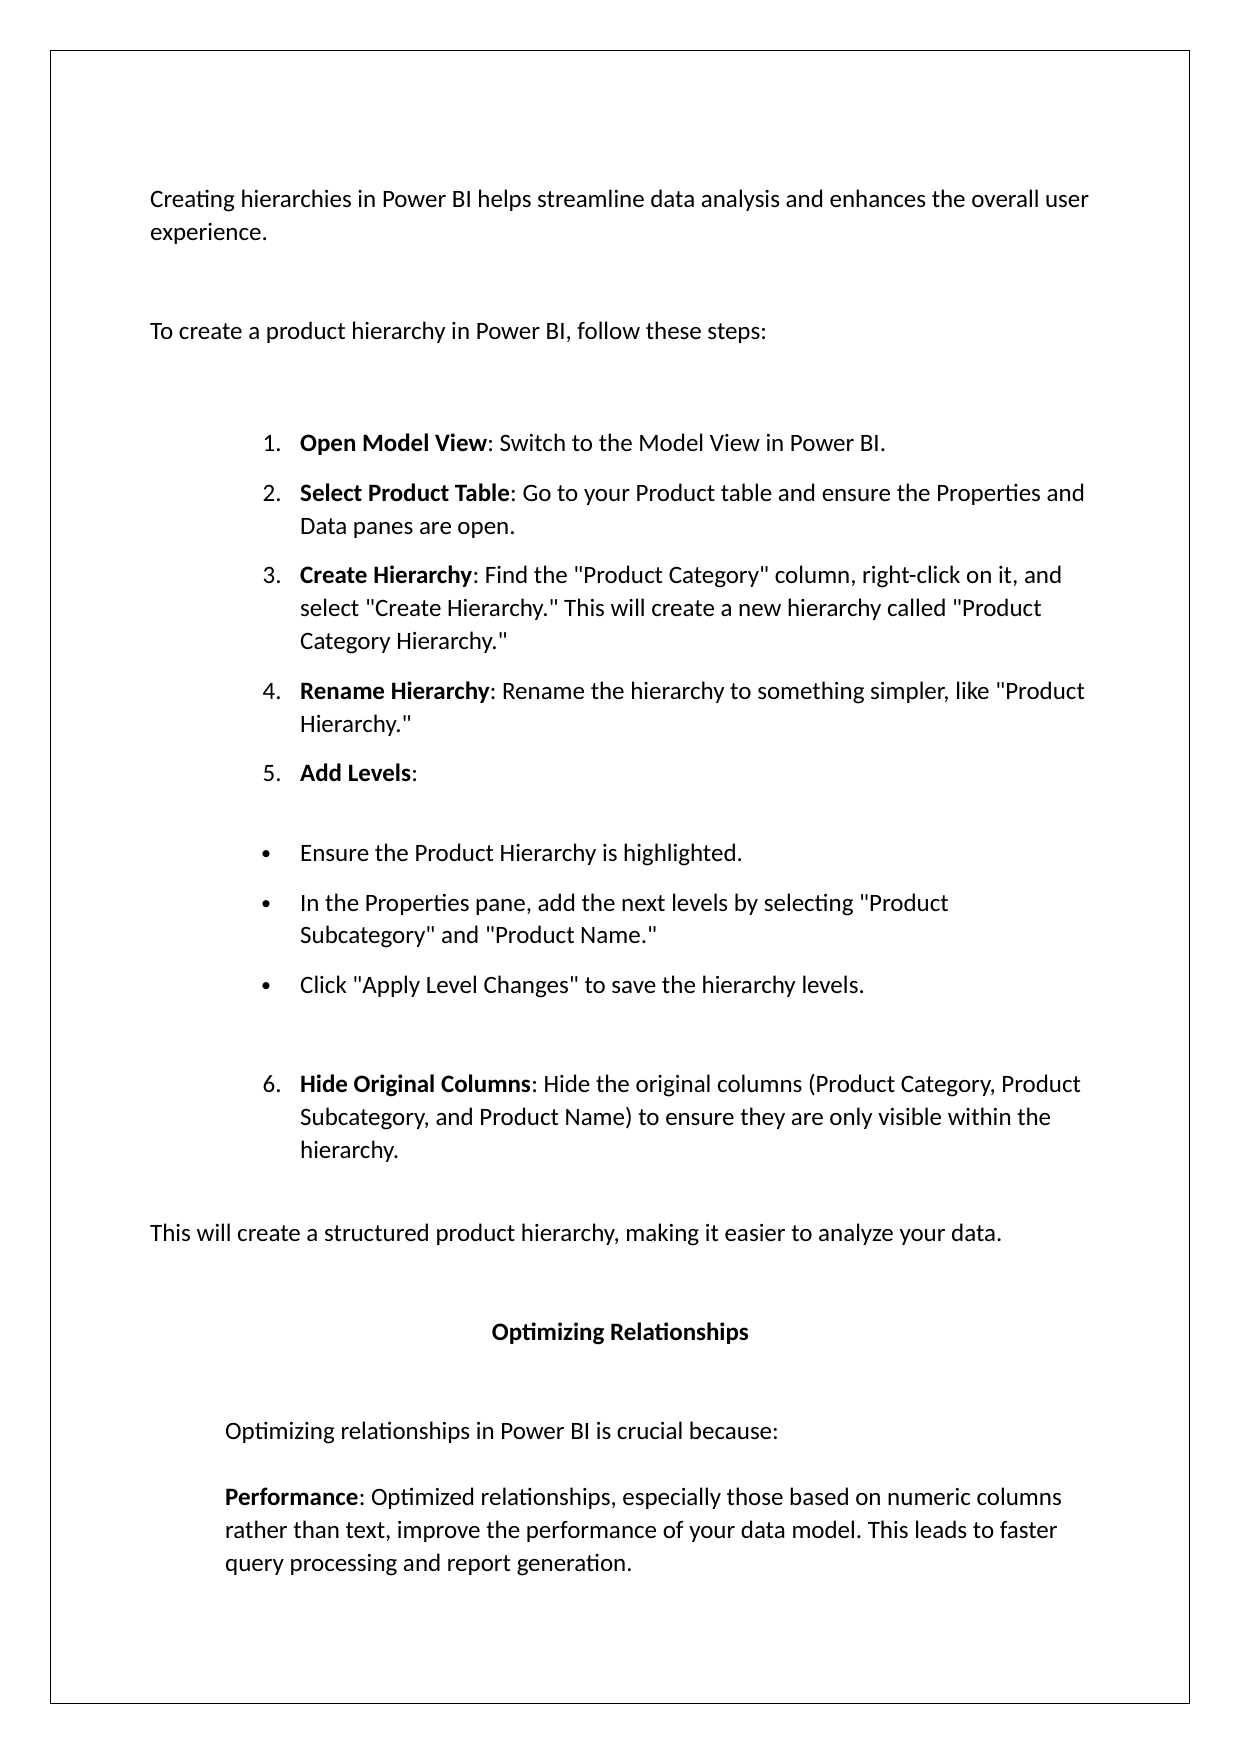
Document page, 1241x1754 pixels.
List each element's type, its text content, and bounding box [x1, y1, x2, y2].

list Select Product Table: Go to your Product table and ensure the Properties and Data panes are open. [262, 477, 1090, 541]
list Click "Apply Level Changes" to save the hierarchy levels. [262, 969, 1090, 1000]
text This will create a structured product hierarchy, making it easier to analyze your data. [150, 1184, 1090, 1247]
list Optimizing relationships in Power BI is crucial because: Performance: Optimized relationships, especially those based on numeric columns rather than text, improve the performance of your data model. This leads to faster query processing and report generation. [225, 1415, 1090, 1577]
list Hide Original Columns: Hide the original columns (Product Category, Product Subcategory, and Product Name) to ensure they are only visible within the hierarchy. [262, 1068, 1090, 1165]
text To create a product hierarchy in Power BI, follow these steps: [150, 315, 1090, 409]
text Creating hierarchies in Power BI helps streamline data analysis and enhances the overall user experience. [150, 150, 1090, 246]
list Rename Hierarchy: Rename the hierarchy to something simpler, like "Product Hierarchy." [262, 675, 1090, 738]
text Optimizing Relationships [150, 1316, 1090, 1346]
list Create Hierarchy: Find the "Product Category" column, right-click on it, and select "Create Hierarchy." This will create a new hierarchy called "Product Category Hierarchy." [262, 559, 1090, 656]
list Add Levels: [262, 757, 1090, 818]
list In the Properties pane, add the next levels by selecting "Product Subcategory" and "Product Name." [262, 887, 1090, 950]
list Ensure the Product Hierarchy is highlighted. [262, 837, 1090, 868]
list Open Model View: Switch to the Model View in Power BI. [262, 427, 1090, 458]
